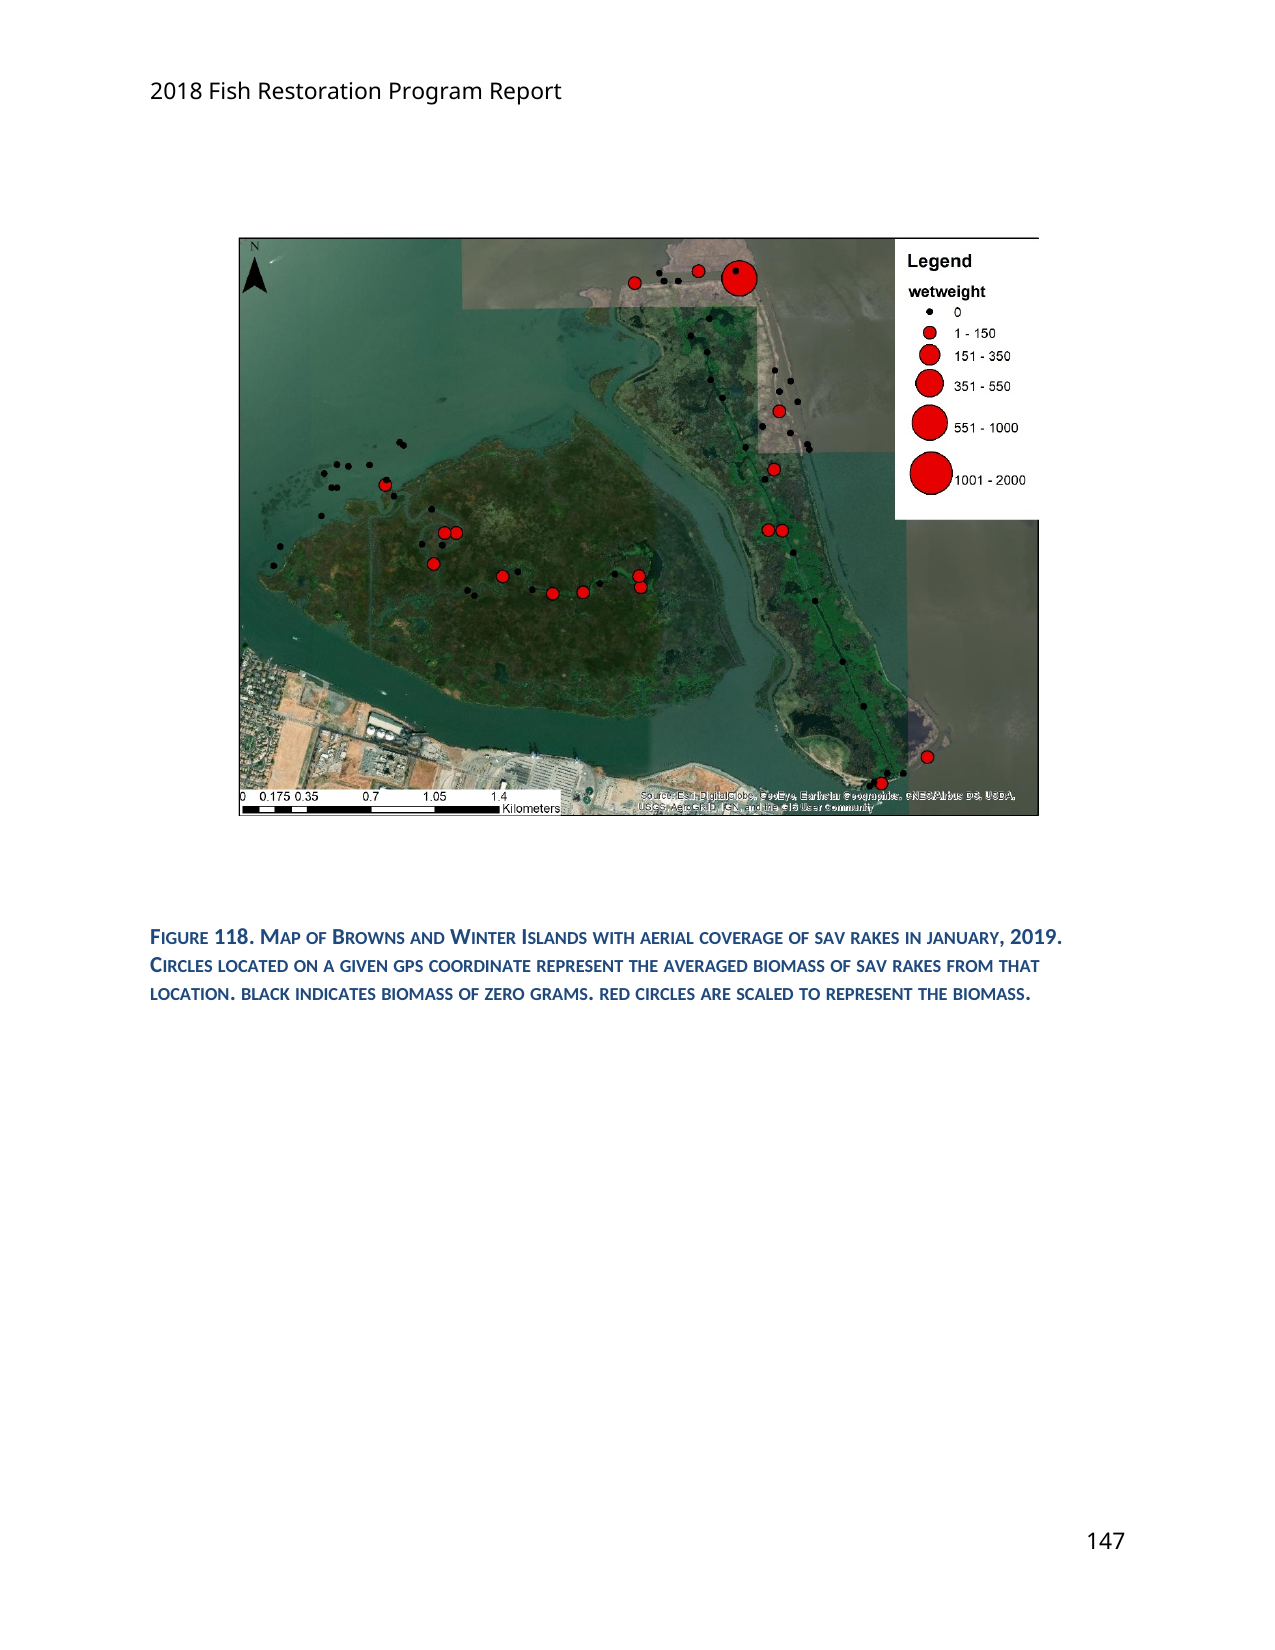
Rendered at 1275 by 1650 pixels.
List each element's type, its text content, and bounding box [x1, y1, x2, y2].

text Figure 118. Map of Browns and Winter Islands with aerial coverage of sav rakes in january, 2019. Circles located on a given gps coordinate represent the averaged biomass of sav rakes from that location. black indicates biomass of zero grams. red circles are scaled to represent the biomass. [150, 922, 1125, 1006]
picture [150, 150, 1125, 904]
